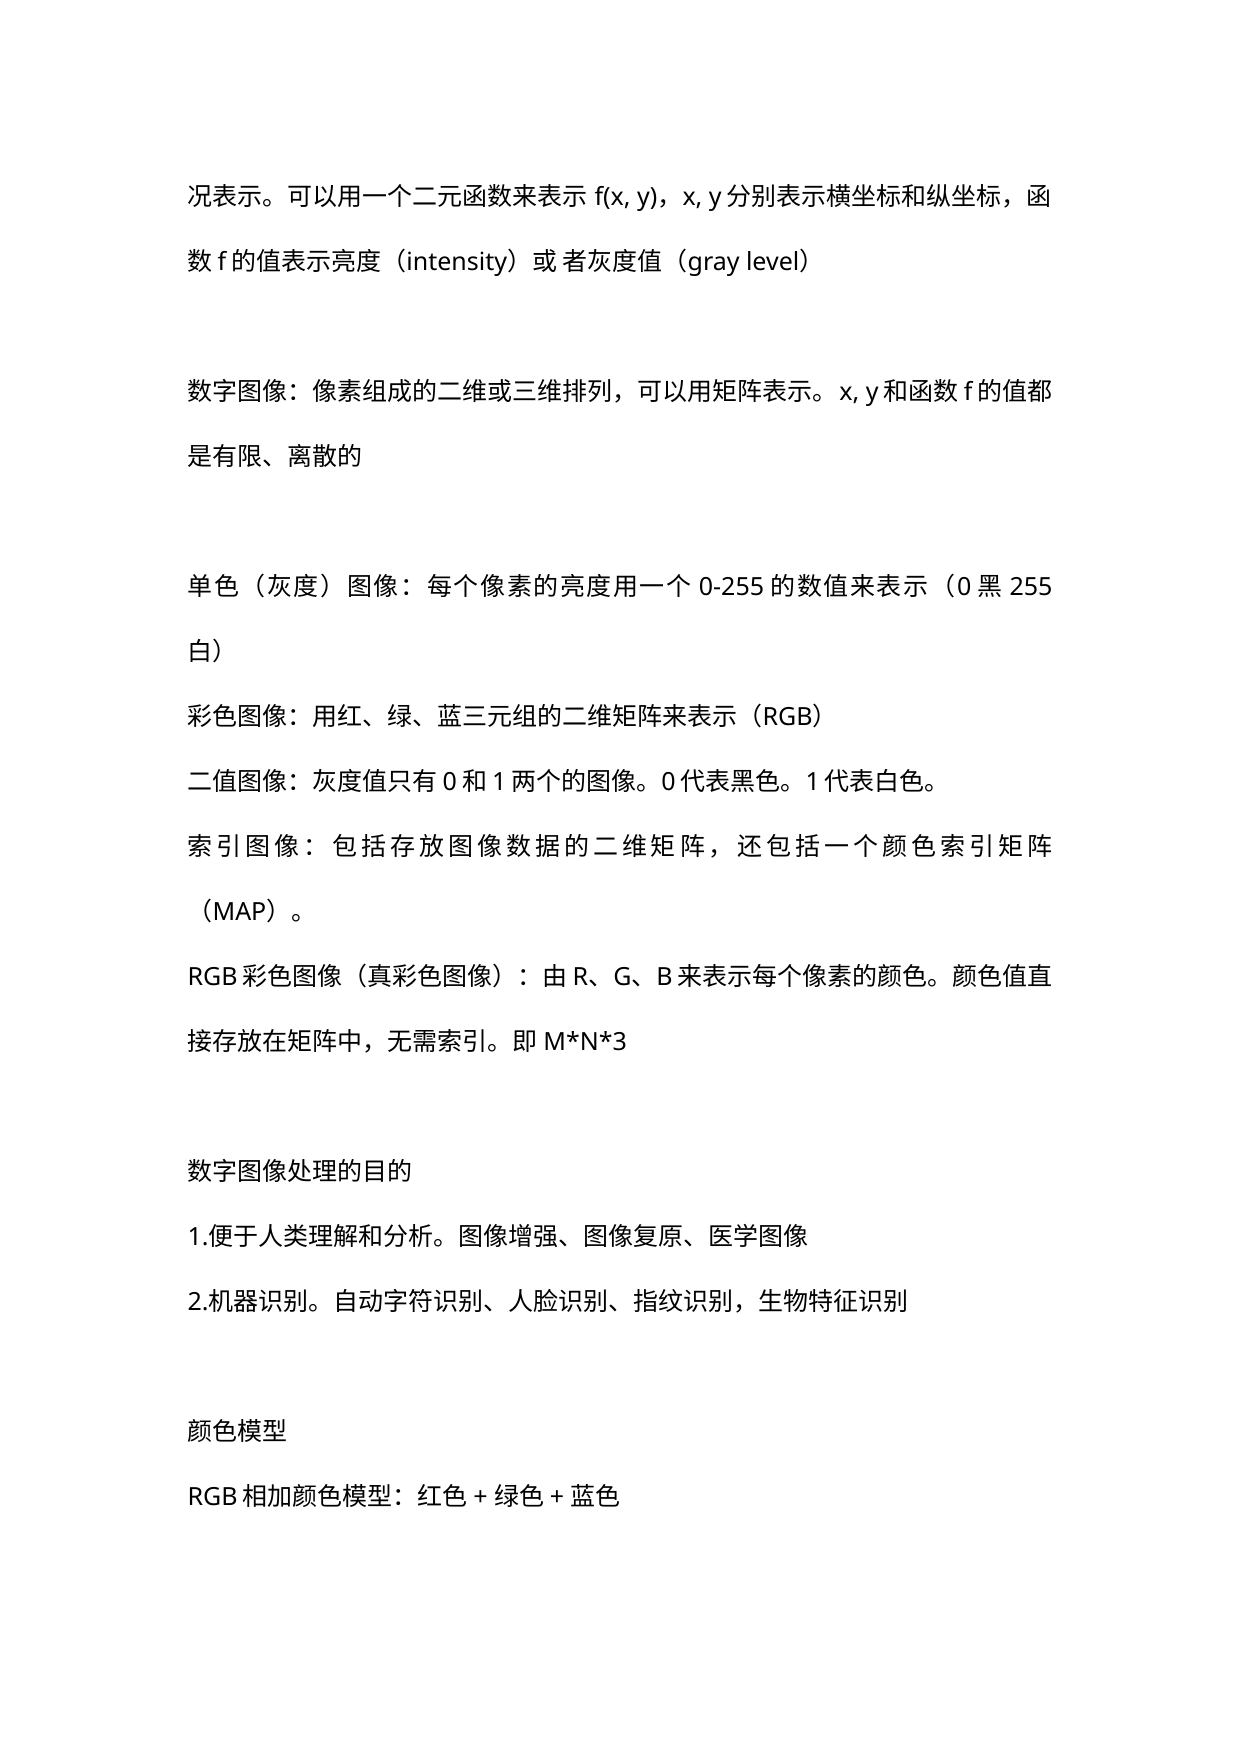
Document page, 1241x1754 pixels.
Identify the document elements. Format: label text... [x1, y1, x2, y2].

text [187, 162, 1053, 292]
text 数字图像：像素组成的二维或三维排列，可以用矩阵表示。x, y和函数f的值都是有限、离散的 [187, 357, 1053, 487]
text 颜色模型 [187, 1397, 1053, 1462]
text 彩色图像：用红、绿、蓝三元组的二维矩阵来表示（RGB） [187, 682, 1053, 747]
text 二值图像：灰度值只有0和1两个的图像。0代表黑色。1代表白色。 [187, 747, 1053, 812]
text 1.便于人类理解和分析。图像增强、图像复原、医学图像 [187, 1202, 1053, 1267]
text 数字图像处理的目的 [187, 1137, 1053, 1202]
text 索引图像：包括存放图像数据的二维矩阵，还包括一个颜色索引矩阵 （MAP）。 [187, 812, 1053, 942]
text 2.机器识别。自动字符识别、人脸识别、指纹识别，生物特征识别 [187, 1267, 1053, 1332]
text RGB相加颜色模型：红色 + 绿色 + 蓝色 [187, 1462, 1053, 1527]
text RGB彩色图像（真彩色图像）：由R、G、B来表示每个像素的颜色。颜色值直 接存放在矩阵中，无需索引。即 M*N*3 [187, 942, 1053, 1072]
text 单色（灰度）图像：每个像素的亮度用一个0-255的数值来表示（0黑255白） [187, 552, 1053, 682]
